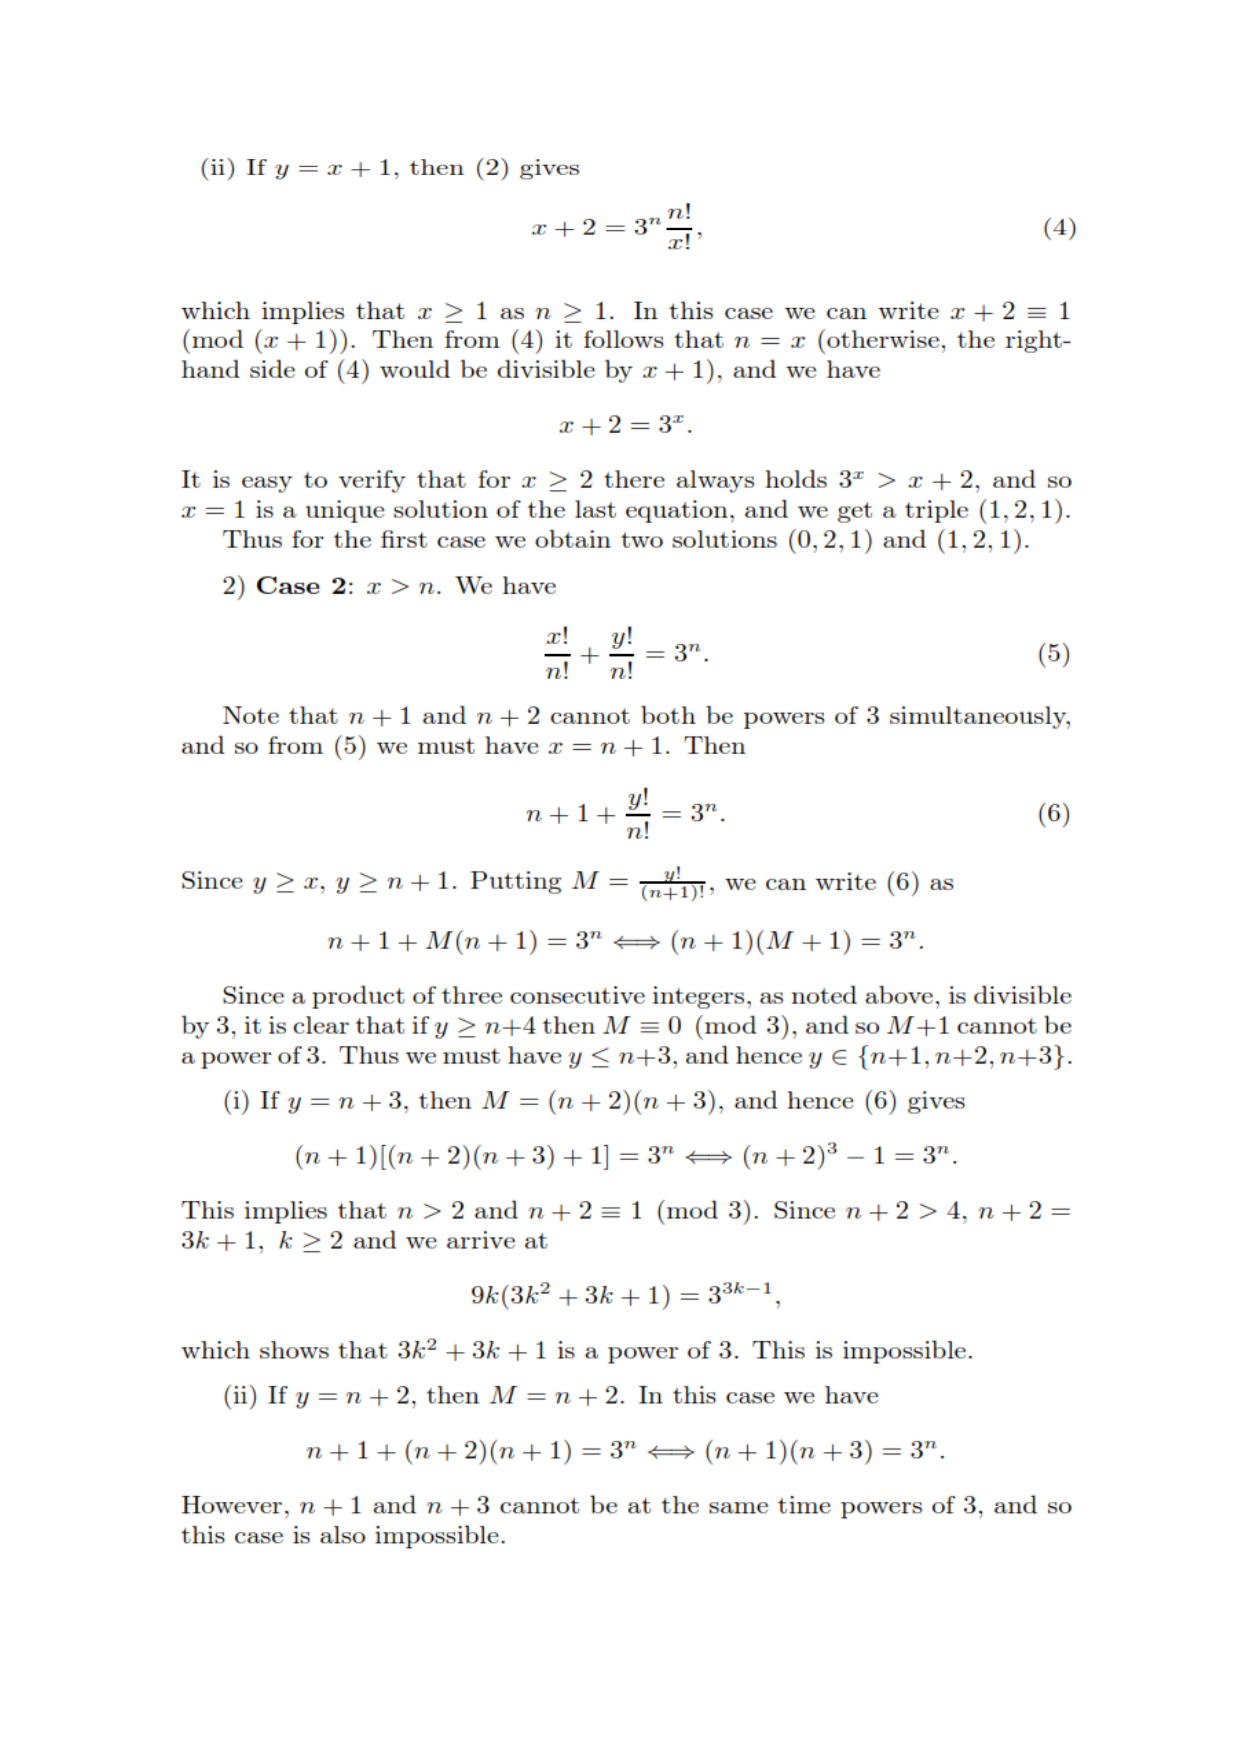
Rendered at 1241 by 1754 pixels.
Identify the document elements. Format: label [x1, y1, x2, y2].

picture [150, 288, 1091, 1556]
picture [150, 150, 1091, 264]
